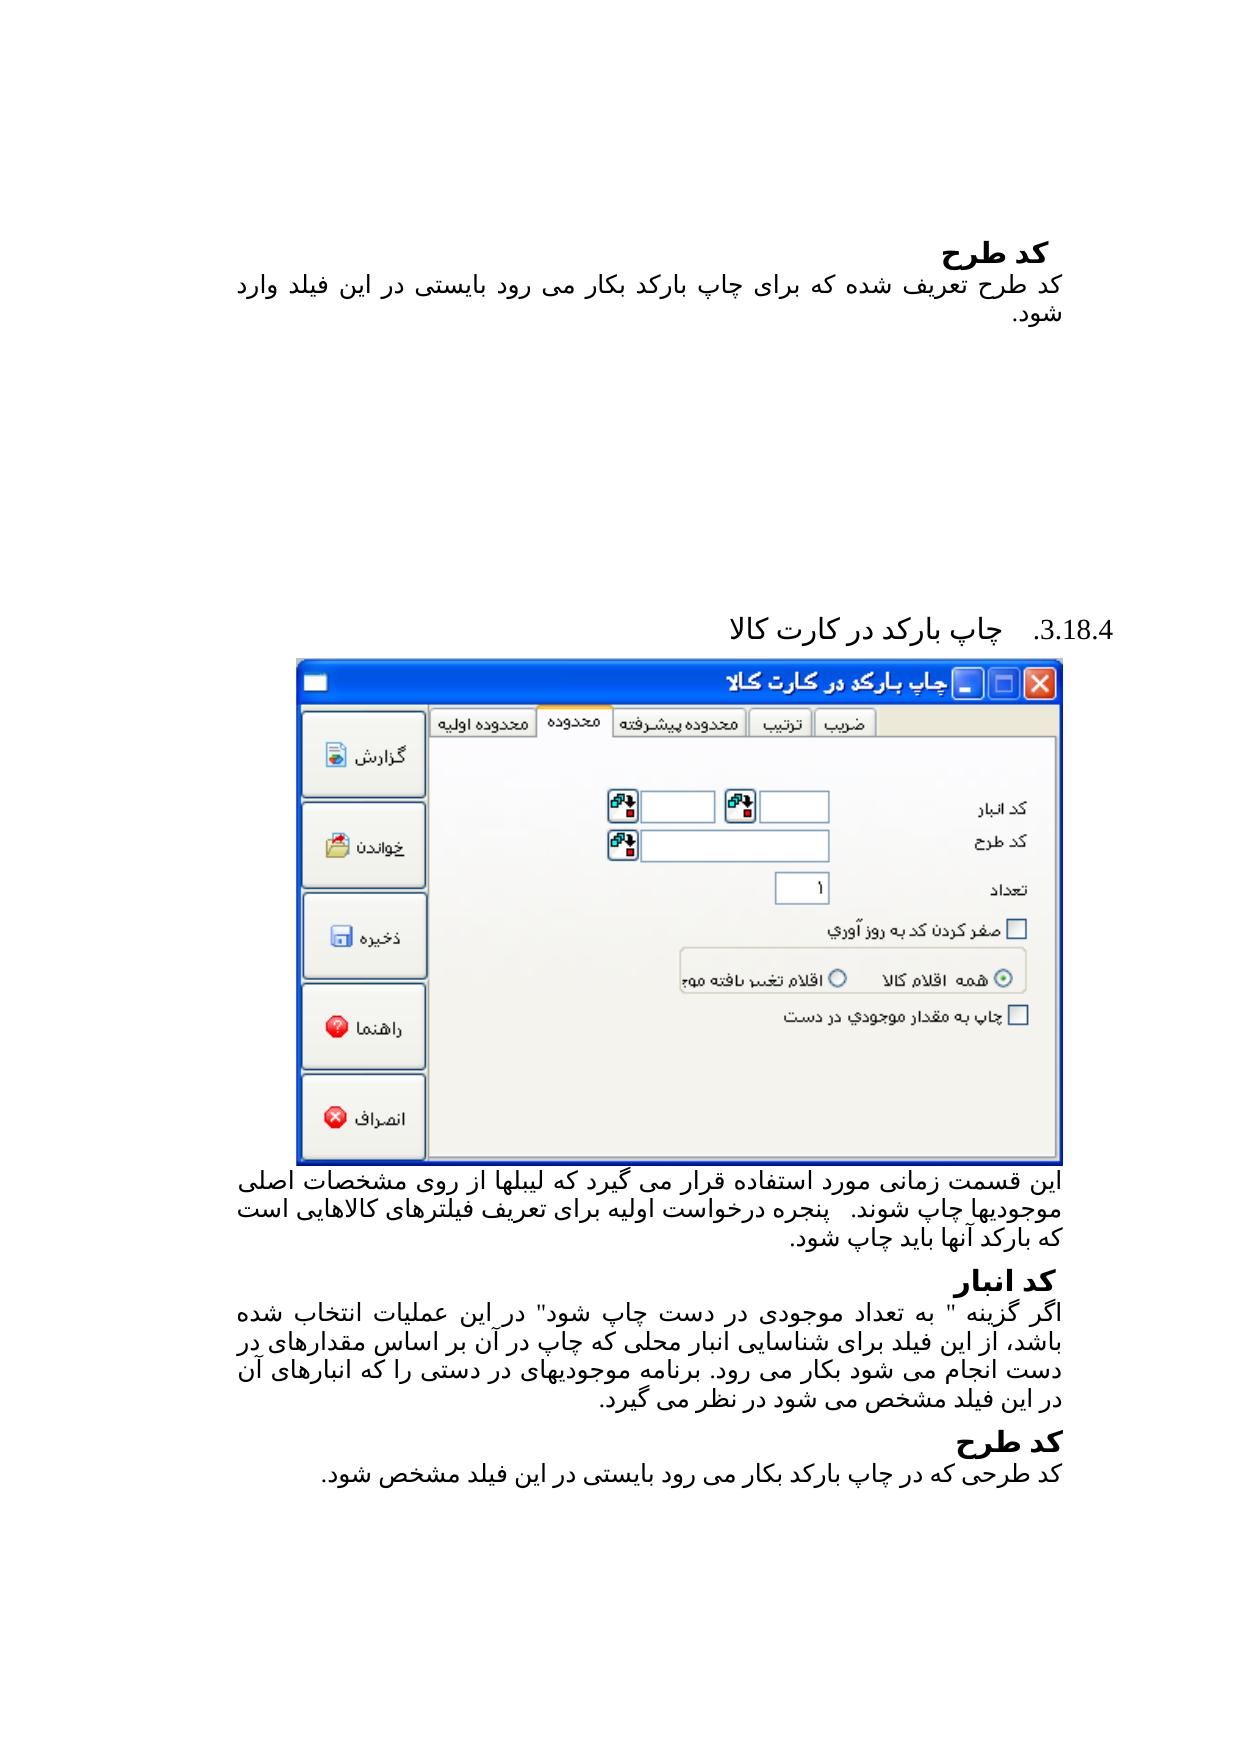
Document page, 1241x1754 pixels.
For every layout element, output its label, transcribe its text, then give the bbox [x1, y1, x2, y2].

subtitle کد طرح [236, 1426, 1063, 1459]
text کد طرحی که در چاپ بارکد بکار می رود بایستی در این فیلد مشخص شود. [236, 1459, 1063, 1488]
subtitle کد انبار [236, 1264, 1063, 1298]
subtitle کد طرح [236, 236, 1063, 270]
picture [296, 658, 1063, 1166]
text اگر گزینه " به تعداد موجودی در دست چاپ شود" در این عملیات انتخاب شده باشد، از این فیلد برای شناسایی انبار محلی که چاپ در آن بر اساس مقدارهای در دست انجام می شود بکار می رود. برنامه موجودیهای در دستی را که انبارهای آن در این فیلد مشخص می شود در نظر می گیرد. [236, 1298, 1063, 1413]
subtitle چاپ بارکد در کارت کالا [236, 612, 1026, 646]
text این قسمت زمانی مورد استفاده قرار می گیرد که لیبلها از روی مشخصات اصلی موجودیها چاپ شوند. پنجره درخواست اولیه برای تعریف فیلترهای کالاهایی است که بارکد آنها باید چاپ شود. [236, 1166, 1063, 1252]
text کد طرح تعریف شده که برای چاپ بارکد بکار می رود بایستی در این فیلد وارد شود. [236, 270, 1063, 327]
